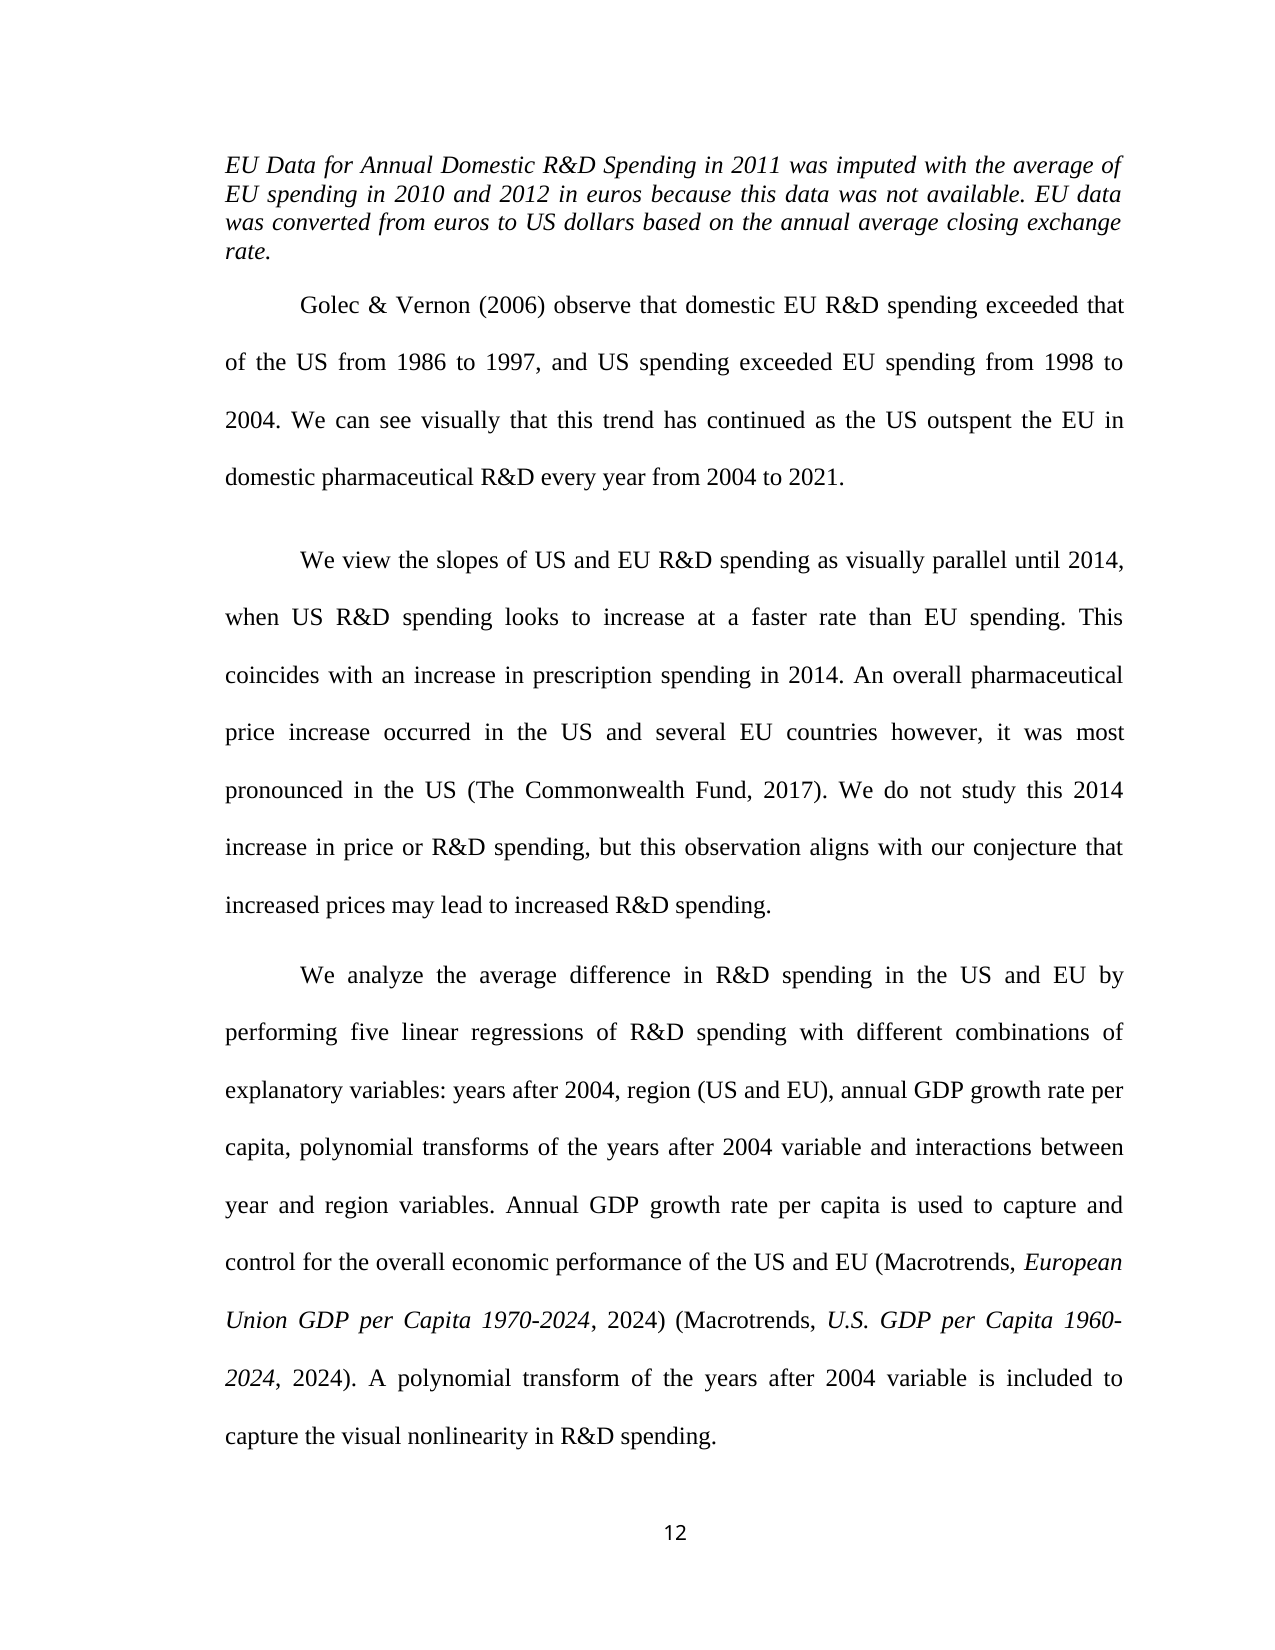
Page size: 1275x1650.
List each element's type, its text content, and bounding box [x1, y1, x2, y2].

text We analyze the average difference in R&D spending in the US and EU by performing five linear regressions of R&D spending with different combinations of explanatory variables: years after 2004, region (US and EU), annual GDP growth rate per capita, polynomial transforms of the years after 2004 variable and interactions between year and region variables. Annual GDP growth rate per capita is used to capture and control for the overall economic performance of the US and EU (Macrotrends, European Union GDP per Capita 1970-2024, 2024) (Macrotrends, U.S. GDP per Capita 1960-2024, 2024). A polynomial transform of the years after 2004 variable is included to capture the visual nonlinearity in R&D spending. [225, 960, 1125, 1449]
text EU Data for Annual Domestic R&D Spending in 2011 was imputed with the average of EU spending in 2010 and 2012 in euros because this data was not available. EU data was converted from euros to US dollars based on the annual average closing exchange rate. [225, 150, 1125, 265]
text Golec & Vernon (2006) observe that domestic EU R&D spending exceeded that of the US from 1986 to 1997, and US spending exceeded EU spending from 1998 to 2004. We can see visually that this trend has continued as the US outspent the EU in domestic pharmaceutical R&D every year from 2004 to 2021. [225, 290, 1125, 491]
text We view the slopes of US and EU R&D spending as visually parallel until 2014, when US R&D spending looks to increase at a faster rate than EU spending. This coincides with an increase in prescription spending in 2014. An overall pharmaceutical price increase occurred in the US and several EU countries however, it was most pronounced in the US (The Commonwealth Fund, 2017). We do not study this 2014 increase in price or R&D spending, but this observation aligns with our conjecture that increased prices may lead to increased R&D spending. [225, 545, 1125, 919]
